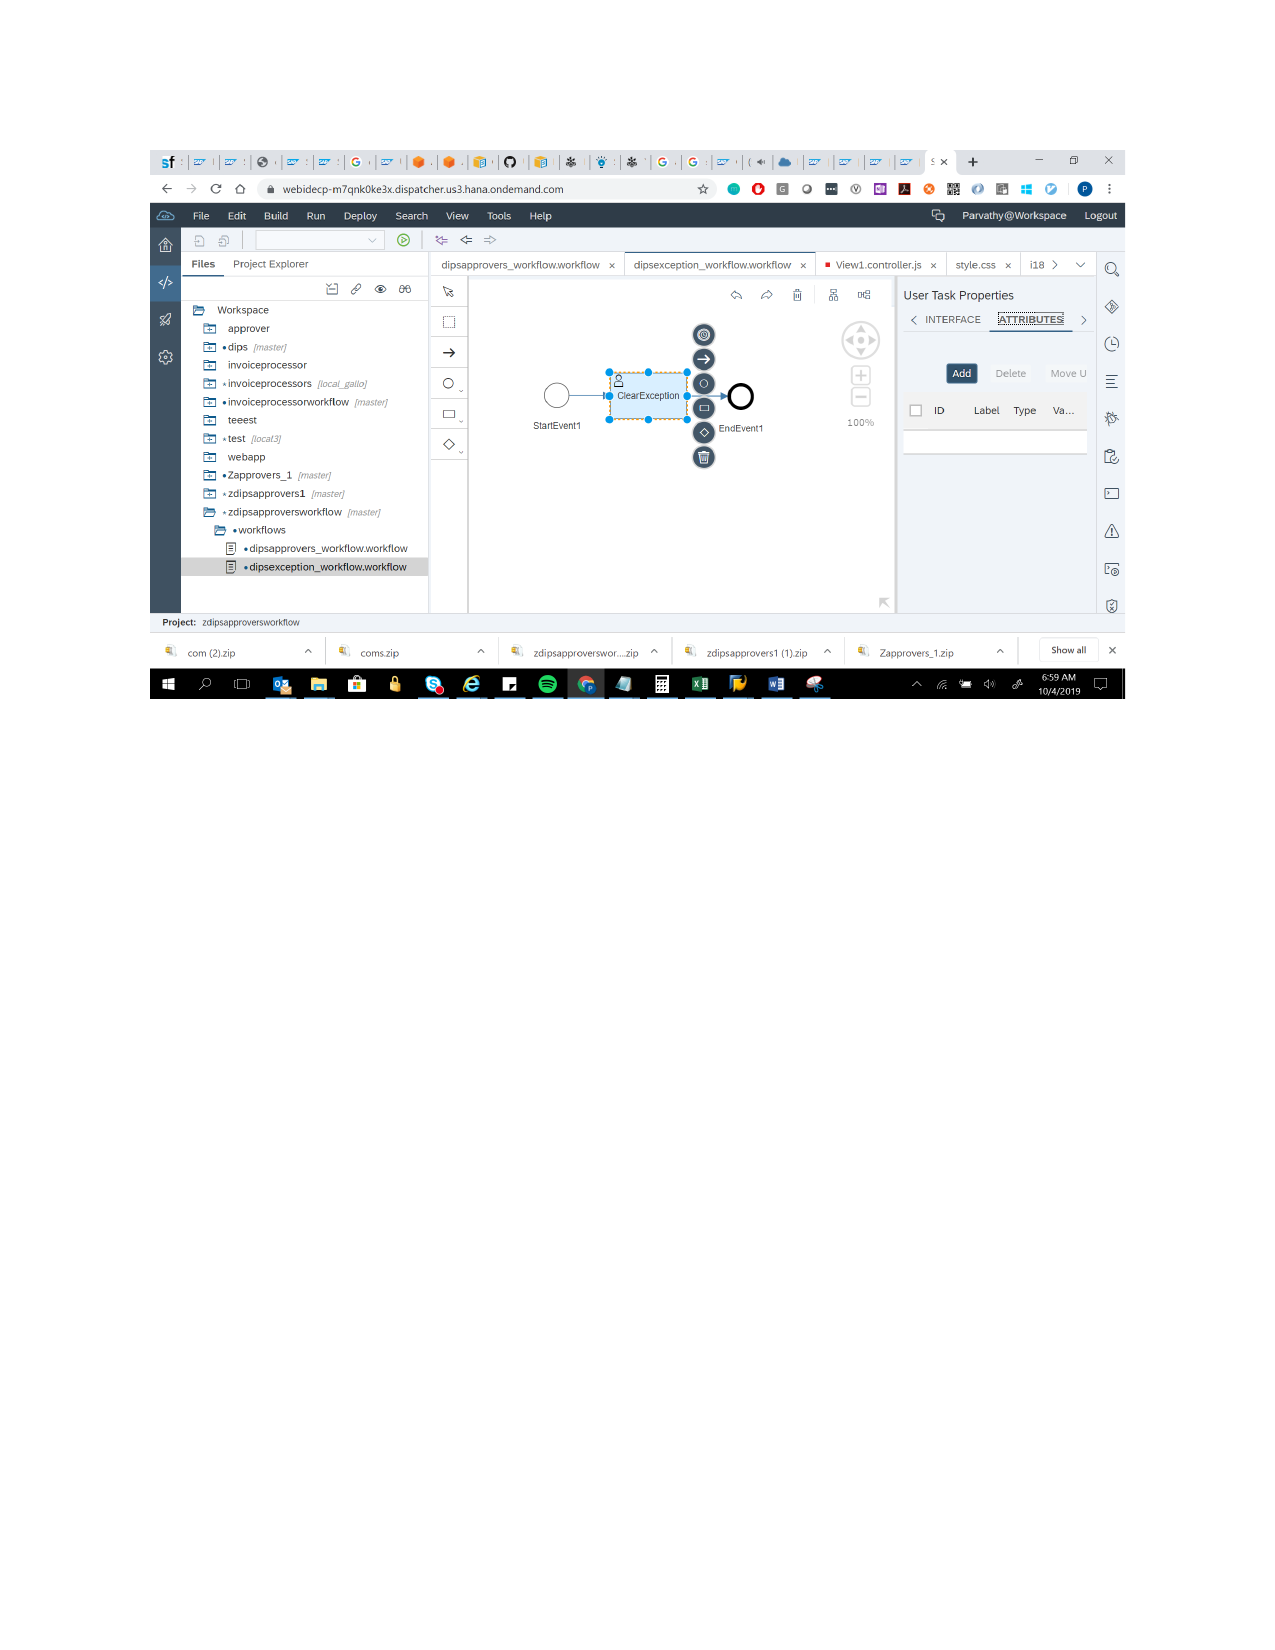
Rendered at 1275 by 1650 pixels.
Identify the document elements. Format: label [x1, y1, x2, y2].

picture [150, 150, 1125, 699]
